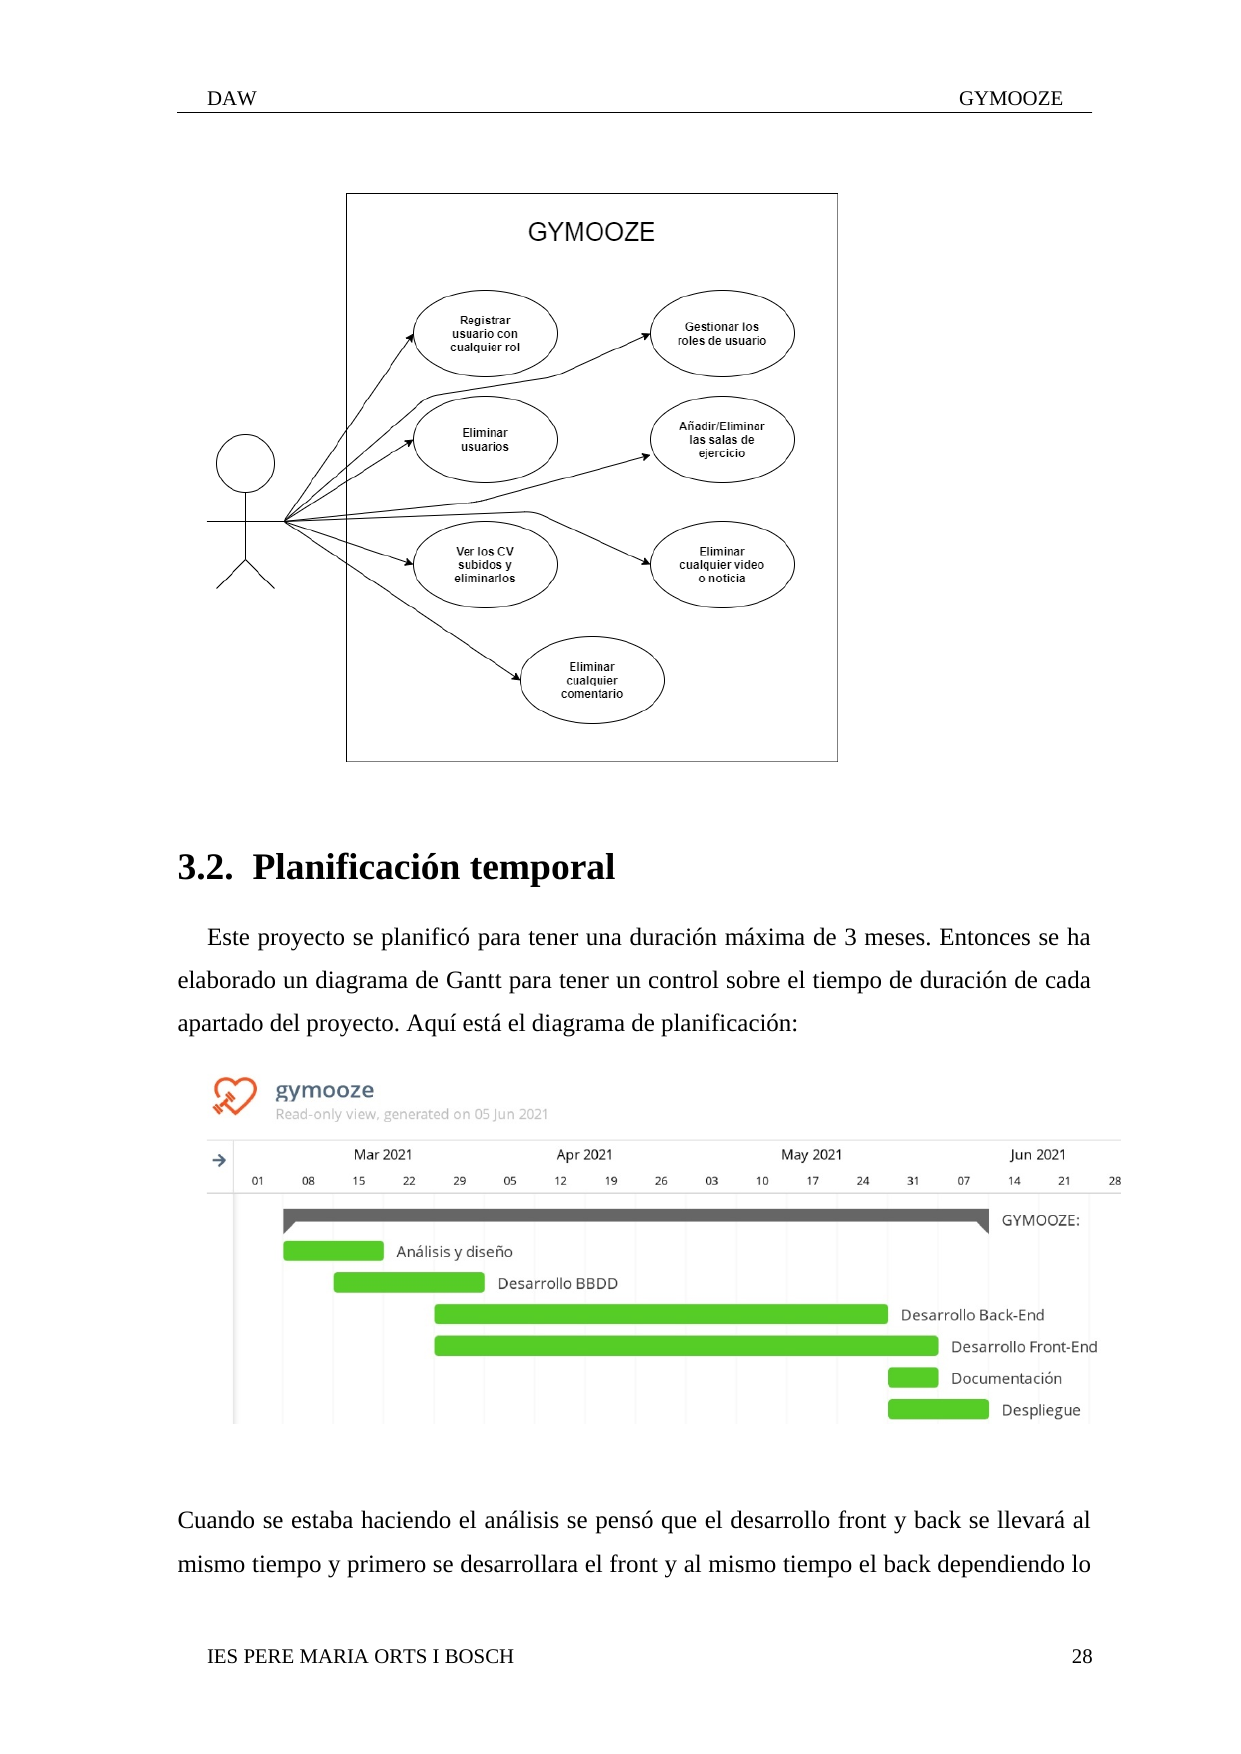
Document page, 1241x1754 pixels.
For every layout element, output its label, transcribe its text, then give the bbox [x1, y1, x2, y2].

text Este proyecto se planificó para tener una duración máxima de 3 meses. Entonces se ha elaborado un diagrama de Gantt para tener un control sobre el tiempo de duración de cada apartado del proyecto. Aquí está el diagrama de planificación: [177, 922, 1092, 1037]
text Planificación temporal [177, 844, 1092, 888]
picture [206, 1063, 1121, 1424]
picture [206, 193, 838, 762]
